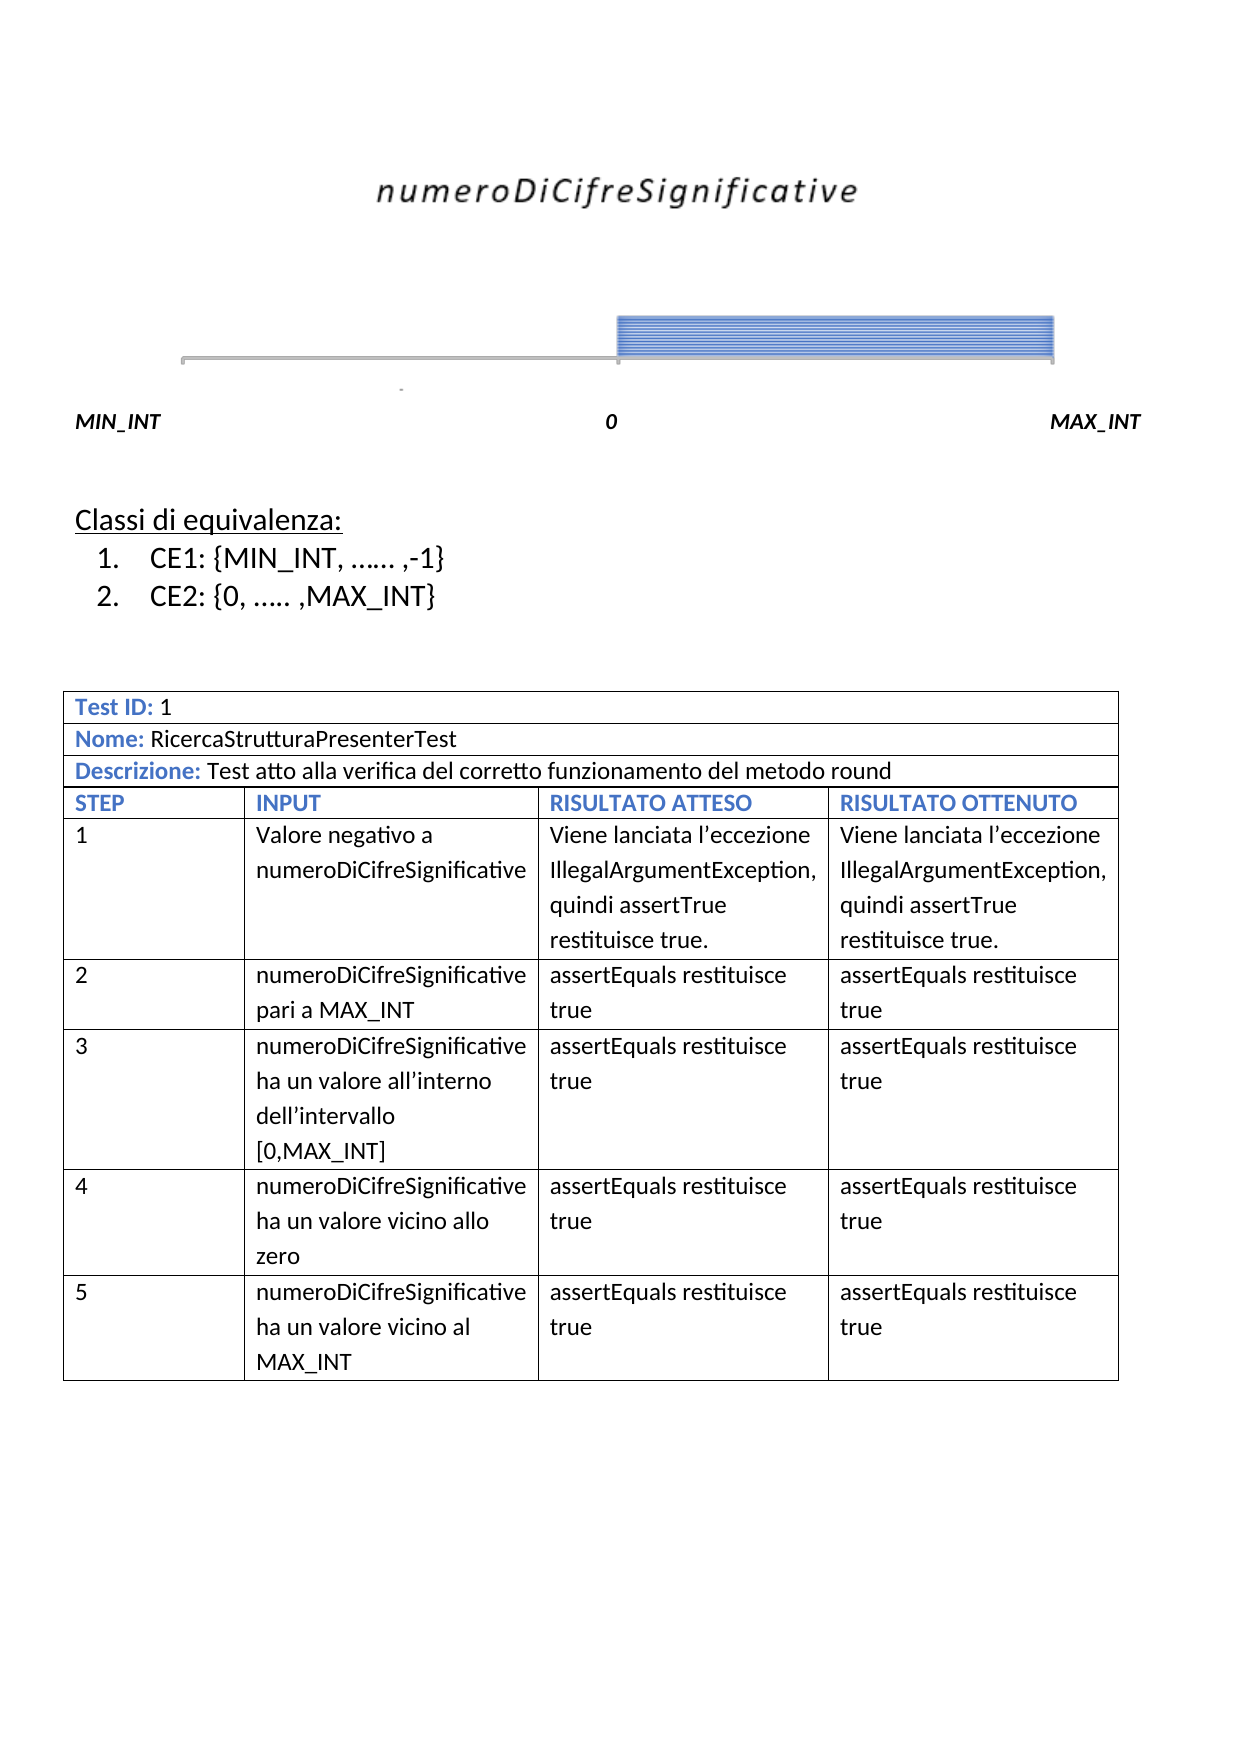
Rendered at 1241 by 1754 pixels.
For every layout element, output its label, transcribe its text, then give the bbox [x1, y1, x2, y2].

table_cell 3 [64, 1030, 244, 1169]
table_cell Descrizione: Test atto alla verifica del corretto funzionamento del metodo round [64, 756, 1118, 786]
table_cell assertEquals restituisce true [539, 1276, 828, 1380]
table_cell assertEquals restituisce true [829, 1170, 1118, 1275]
table_cell INPUT [245, 788, 538, 818]
picture [169, 151, 1070, 408]
table_cell assertEquals restituisce true [539, 960, 828, 1029]
table_cell numeroDiCifreSignificative pari a MAX_INT [245, 960, 538, 1029]
table_cell Viene lanciata l’eccezione IllegalArgumentException, quindi assertTrue restituisce true. [539, 819, 828, 958]
table_cell 1 [64, 819, 244, 958]
table_cell assertEquals restituisce true [829, 1276, 1118, 1380]
table_cell RISULTATO OTTENUTO [829, 788, 1118, 818]
table_cell STEP [64, 788, 244, 818]
table_cell RISULTATO ATTESO [539, 788, 828, 818]
table_cell numeroDiCifreSignificative ha un valore vicino al MAX_INT [245, 1276, 538, 1380]
table_cell 4 [64, 1170, 244, 1275]
table_cell numeroDiCifreSignificative ha un valore all’interno dell’intervallo [0,MAX_INT] [245, 1030, 538, 1169]
text Classi di equivalenza: 1. CE1: {MIN_INT, …… ,-1} 2. CE2: {0, ….. ,MAX_INT} [75, 500, 1165, 614]
table_cell 5 [64, 1276, 244, 1380]
text MIN_INT 0 MAX_INT [75, 407, 1165, 435]
table_cell assertEquals restituisce true [539, 1030, 828, 1169]
table_header Test ID: 1 [64, 692, 1118, 722]
table_cell Nome: RicercaStrutturaPresenterTest [64, 724, 1118, 754]
table_cell numeroDiCifreSignificative ha un valore vicino allo zero [245, 1170, 538, 1275]
table_cell Valore negativo a numeroDiCifreSignificative [245, 819, 538, 958]
table_cell assertEquals restituisce true [539, 1170, 828, 1275]
table_cell Viene lanciata l’eccezione IllegalArgumentException, quindi assertTrue restituisce true. [829, 819, 1118, 958]
table_cell 2 [64, 960, 244, 1029]
table_cell assertEquals restituisce true [829, 1030, 1118, 1169]
table_cell assertEquals restituisce true [829, 960, 1118, 1029]
